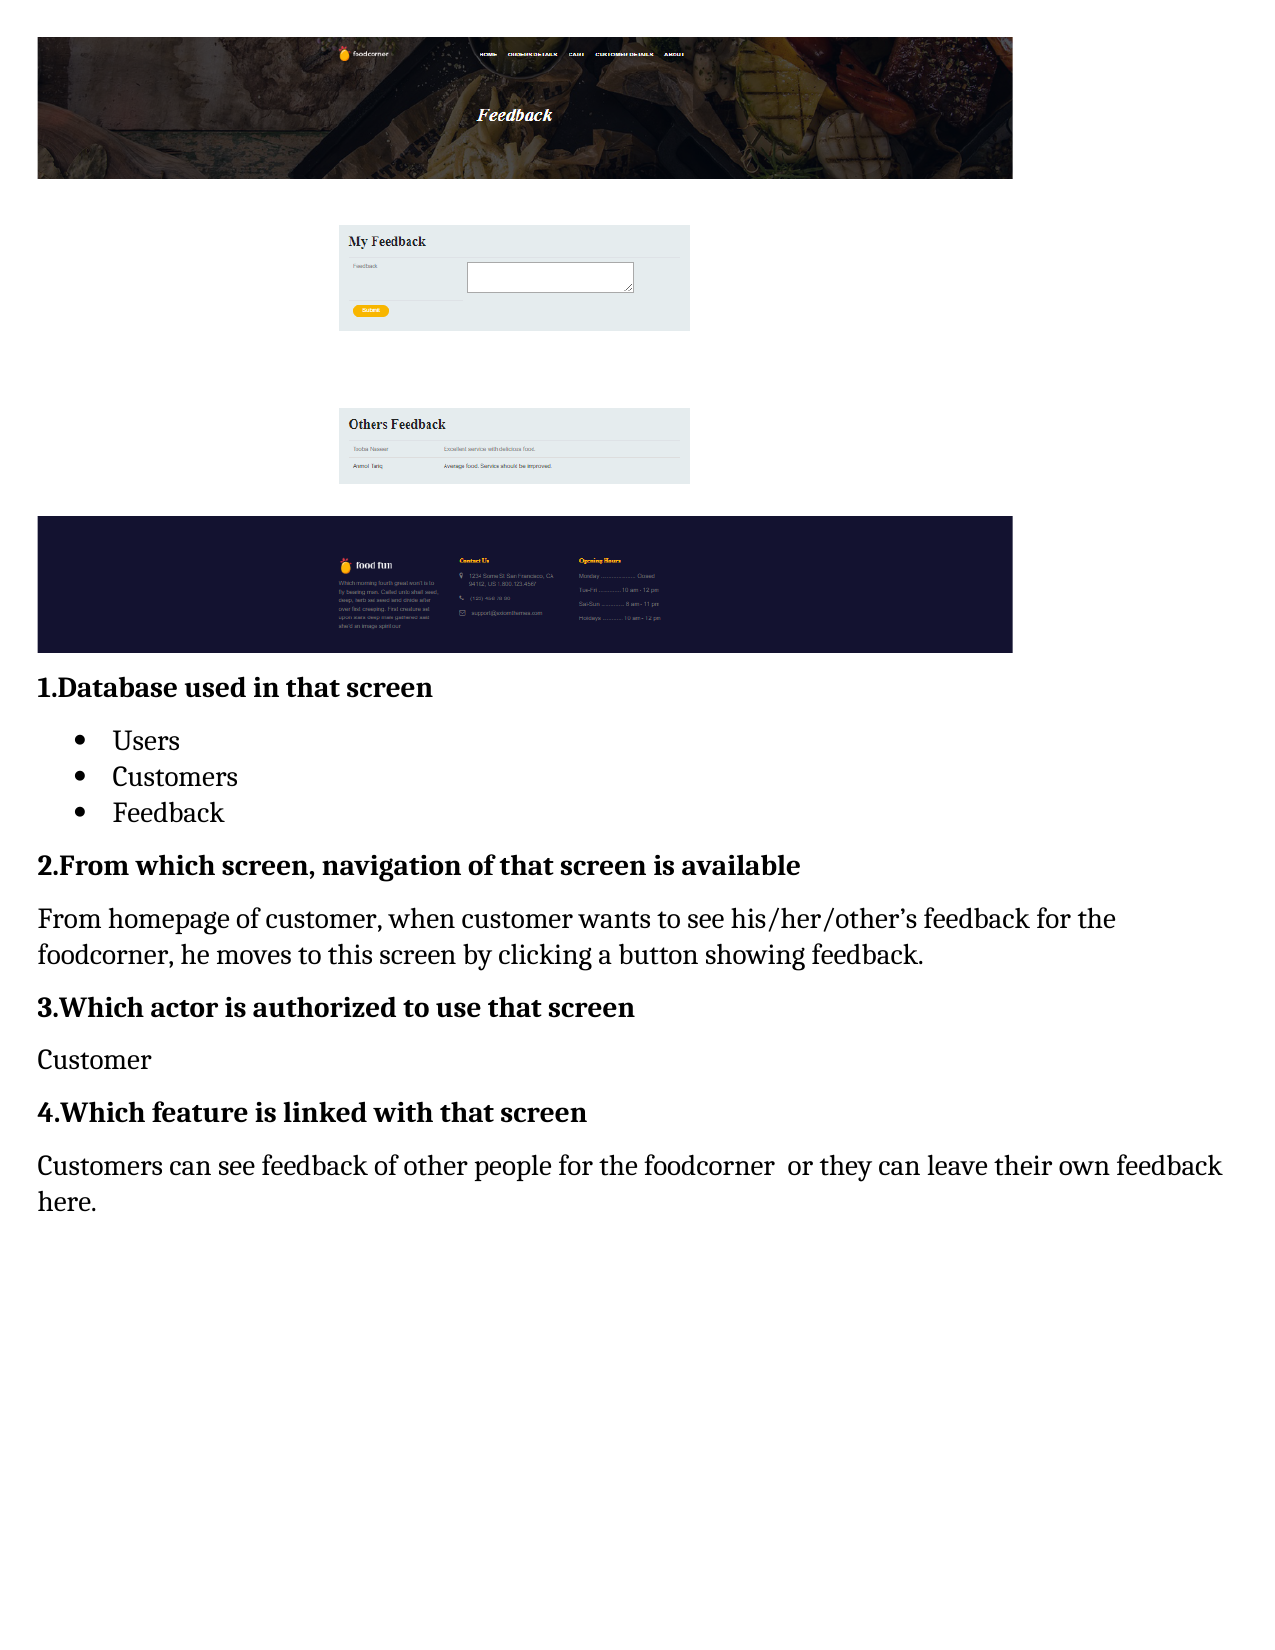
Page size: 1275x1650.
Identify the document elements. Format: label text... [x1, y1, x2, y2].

text 2.From which screen, navigation of that screen is available [37, 849, 1237, 882]
list Customers [75, 760, 1237, 793]
list Feedback [75, 796, 1237, 830]
text Customer [37, 1043, 1237, 1077]
text 4.Which feature is linked with that screen [37, 1096, 1237, 1130]
picture [37, 37, 1013, 653]
text 1.Database used in that screen [37, 671, 1237, 704]
text 3.Which actor is authorized to use that screen [37, 991, 1237, 1024]
list Users [75, 724, 1237, 757]
text From homepage of customer, when customer wants to see his/her/other’s feedback for the foodcorner, he moves to this screen by clicking a button showing feedback. [37, 902, 1237, 971]
text Customers can see feedback of other people for the foodcorner or they can leave their own feedback here. [37, 1149, 1237, 1219]
